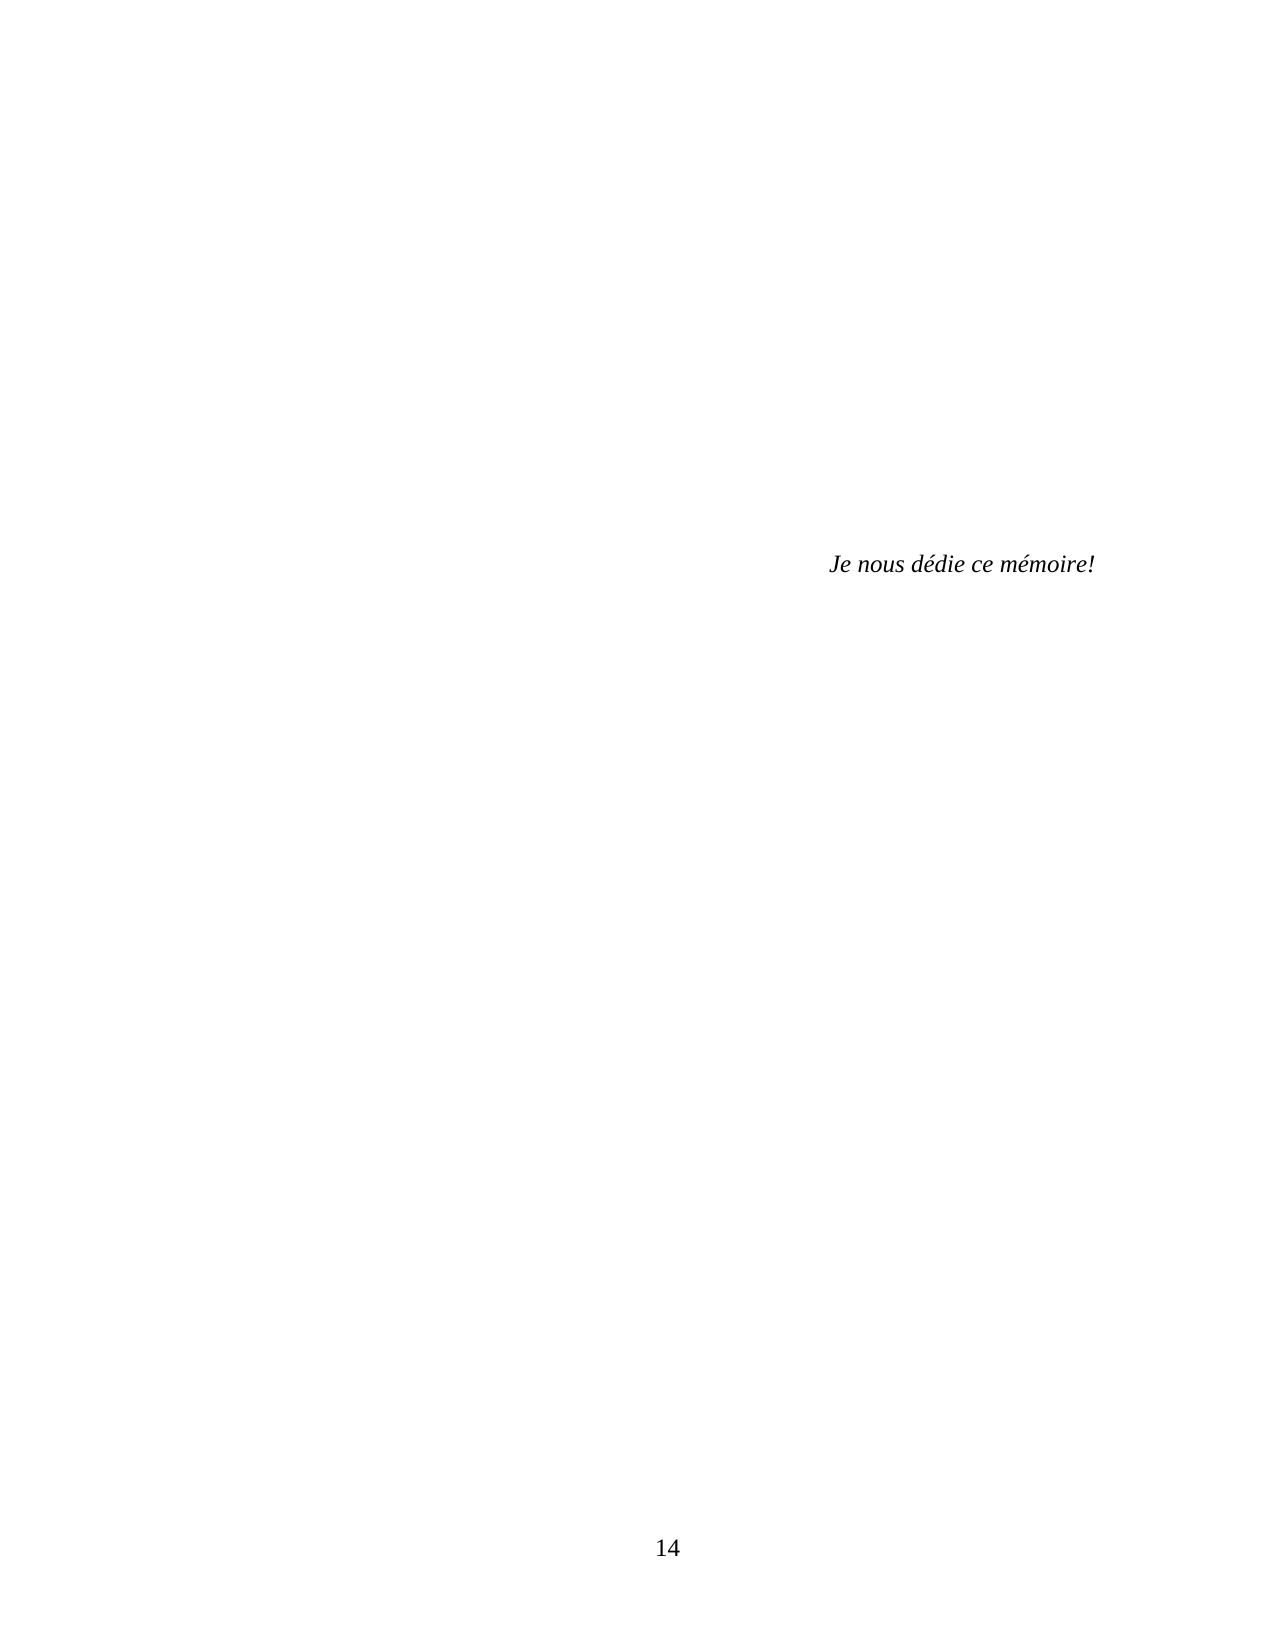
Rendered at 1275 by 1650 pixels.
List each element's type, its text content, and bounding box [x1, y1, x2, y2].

text Je nous dédie ce mémoire! [237, 549, 1098, 578]
